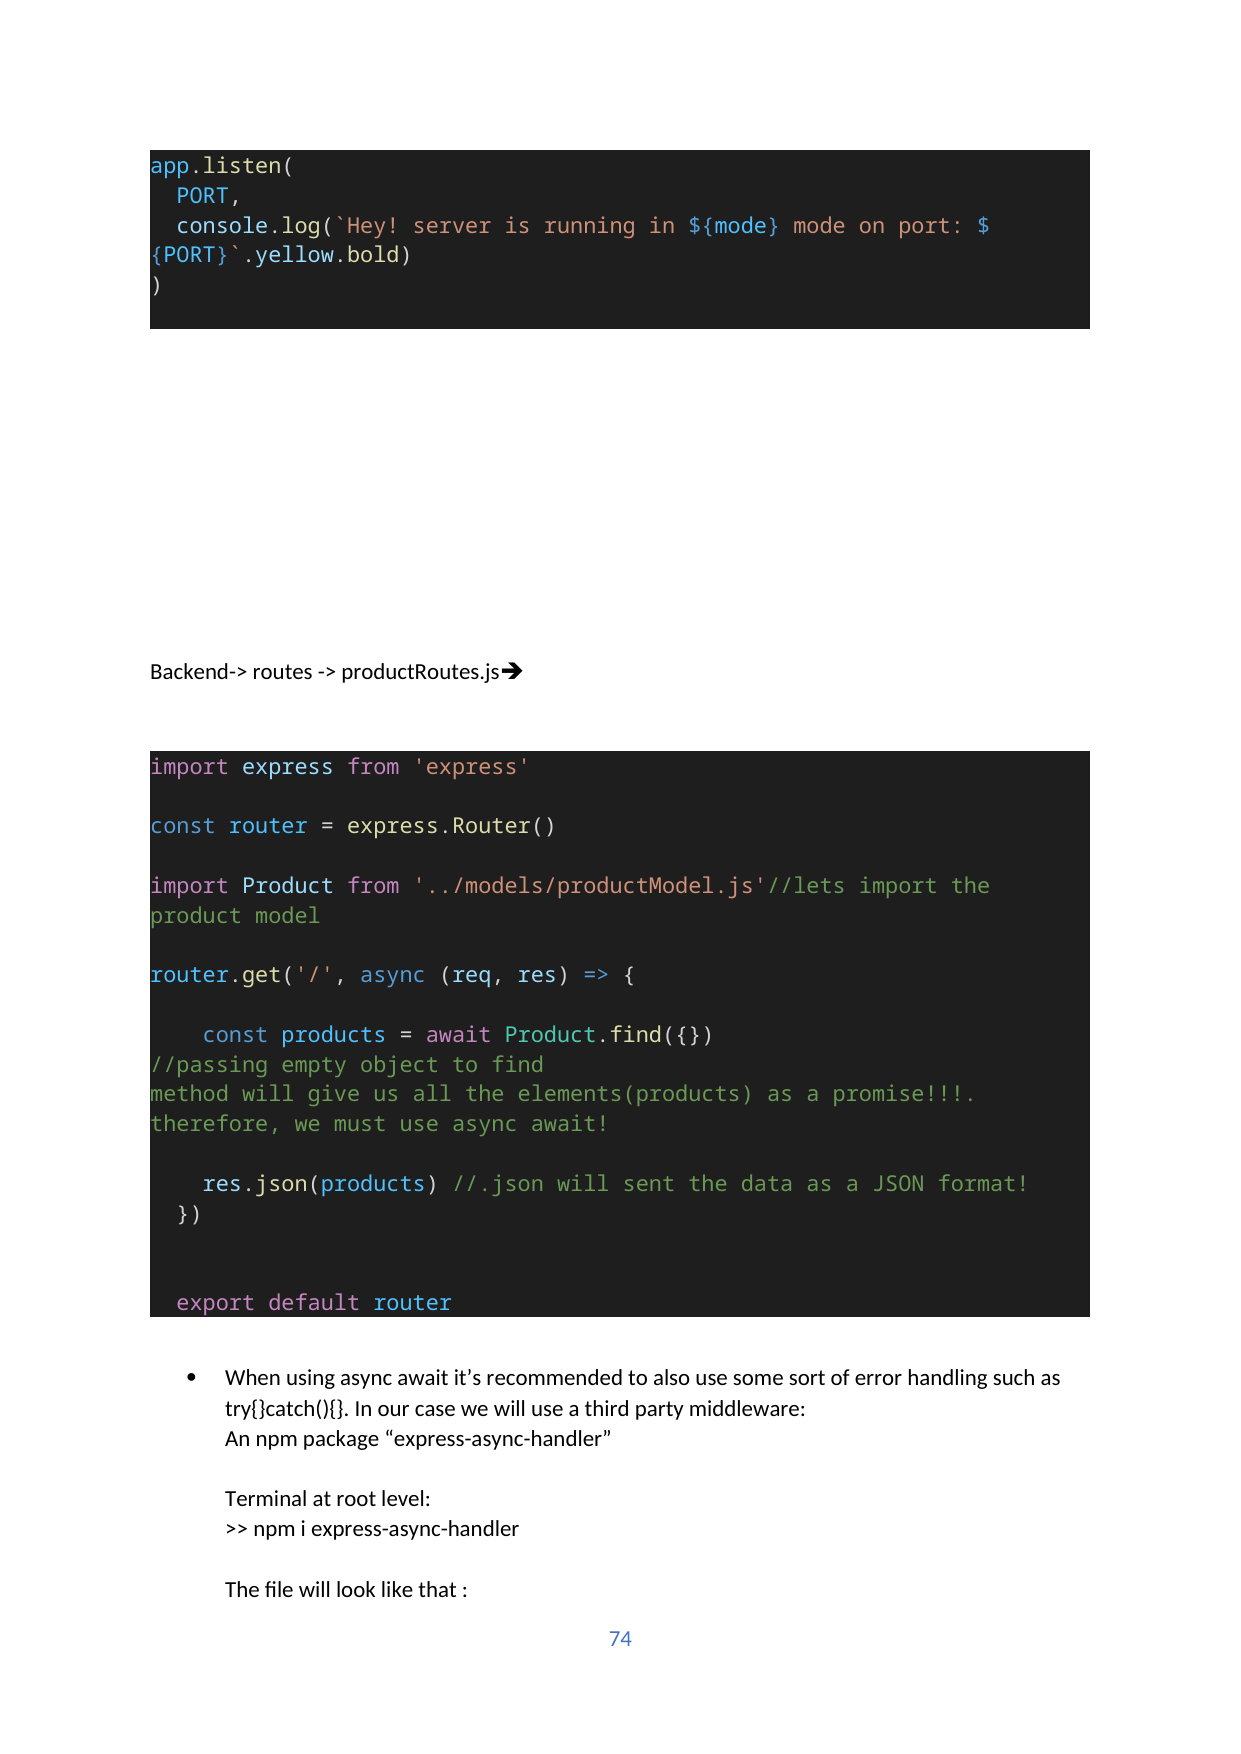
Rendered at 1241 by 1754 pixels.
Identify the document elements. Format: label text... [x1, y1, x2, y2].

text res.json(products) //.json will sent the data as a JSON format! [150, 1168, 1090, 1197]
text app.listen( [150, 150, 1090, 180]
text //passing empty object to find method will give us all the elements(products) as a promise!!!. [150, 1048, 1090, 1108]
text const router = express.Router() [150, 810, 1090, 840]
text console.log(`Hey! server is running in ${mode} mode on port: ${PORT}`.yellow.bold) [150, 209, 1090, 269]
text router.get('/', async (req, res) => { [150, 959, 1090, 989]
text const products = await Product.find({}) [150, 1019, 1090, 1048]
text Backend-> routes -> productRoutes.js [150, 657, 1090, 685]
text import express from 'express' [150, 751, 1090, 780]
text PORT, [150, 180, 1090, 209]
list >> npm i express-async-handler [225, 1514, 1090, 1543]
text import Product from '../models/productModel.js'//lets import the product model [150, 870, 1090, 929]
text }) [150, 1197, 1090, 1227]
text export default router [150, 1287, 1090, 1317]
list An npm package “express-async-handler” [225, 1424, 1090, 1452]
list When using async await it’s recommended to also use some sort of error handling such as try{}catch(){}. In our case we will use a third party middleware: [187, 1363, 1090, 1422]
text ) [150, 269, 1090, 299]
text therefore, we must use async await! [150, 1108, 1090, 1138]
list Terminal at root level: [225, 1484, 1090, 1512]
list The file will look like that : [225, 1575, 1090, 1603]
